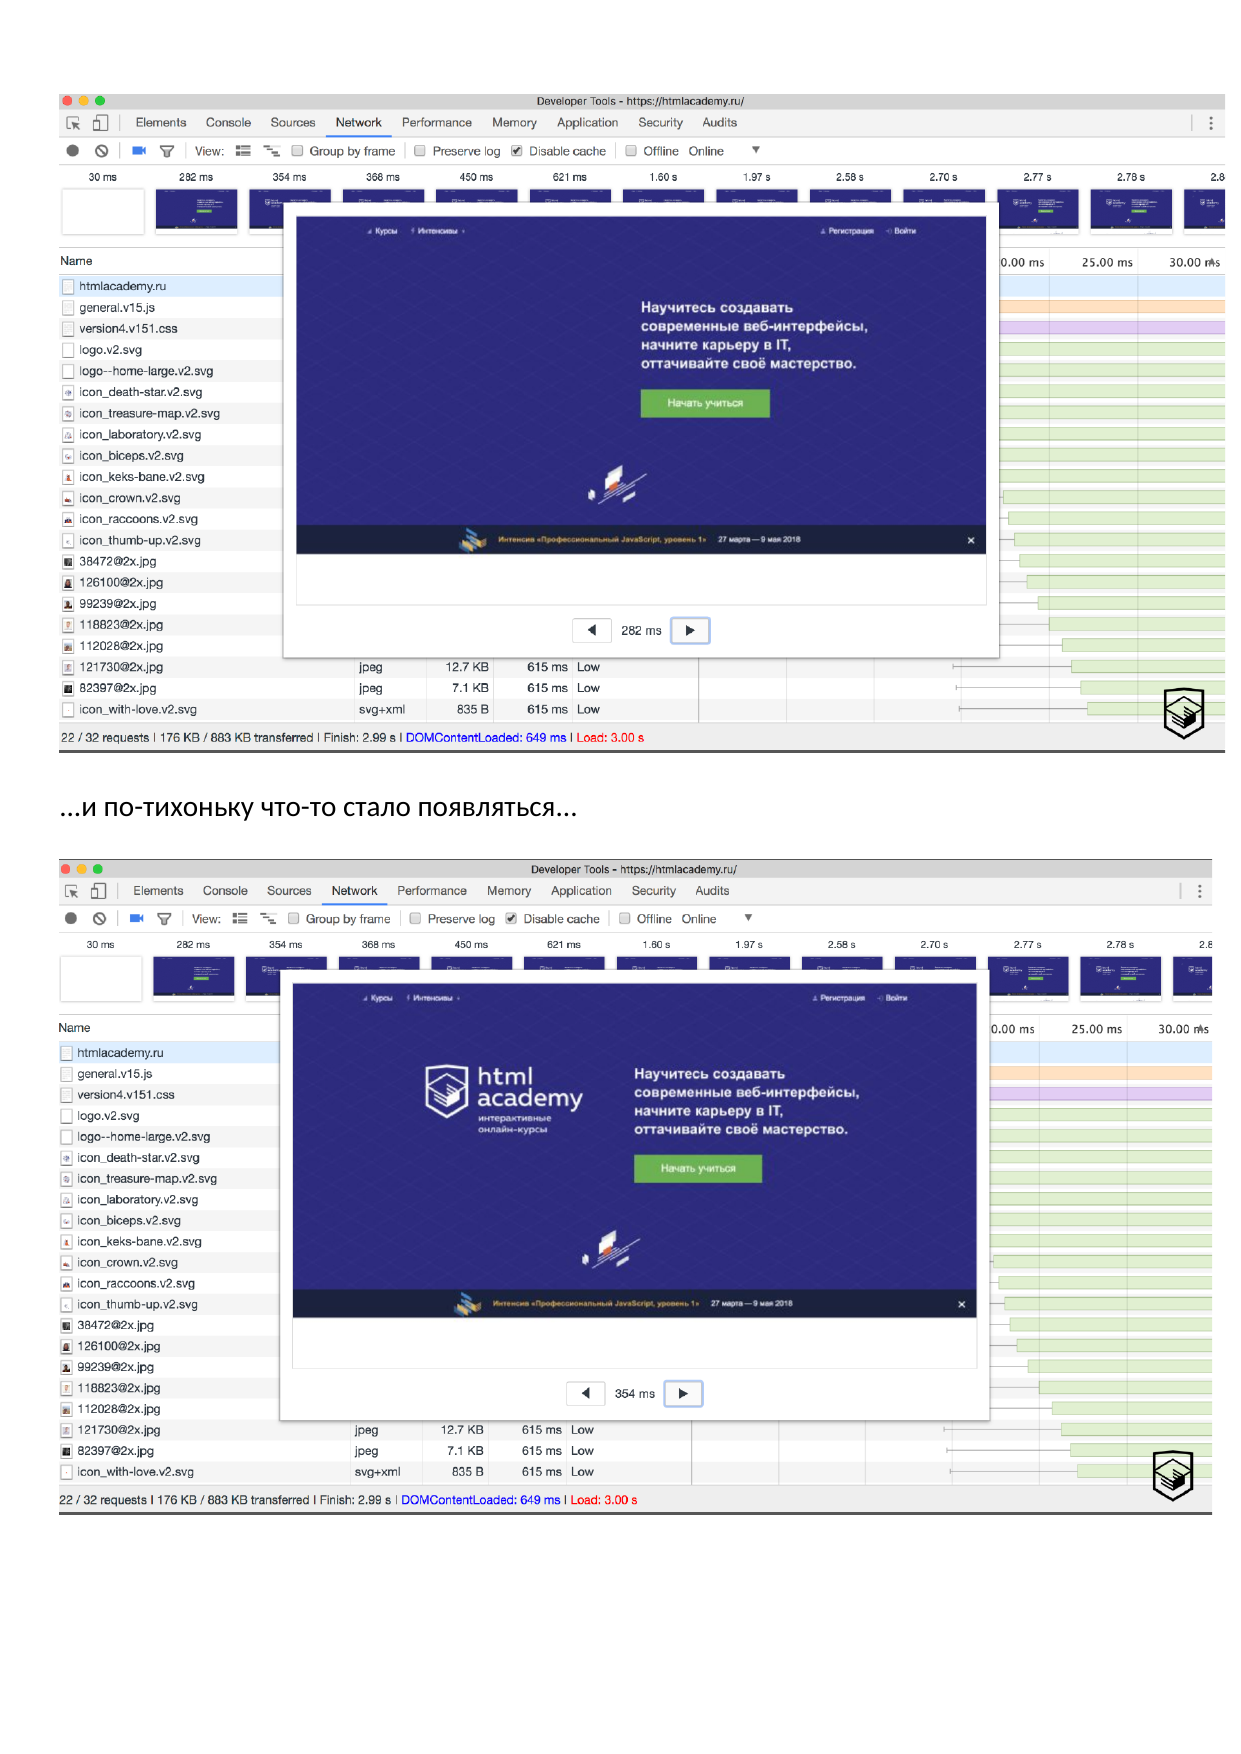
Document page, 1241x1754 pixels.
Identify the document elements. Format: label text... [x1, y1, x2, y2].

picture [59, 94, 1226, 753]
text ...и по-тихоньку что-то стало появляться... [59, 788, 1181, 824]
picture [59, 859, 1213, 1515]
